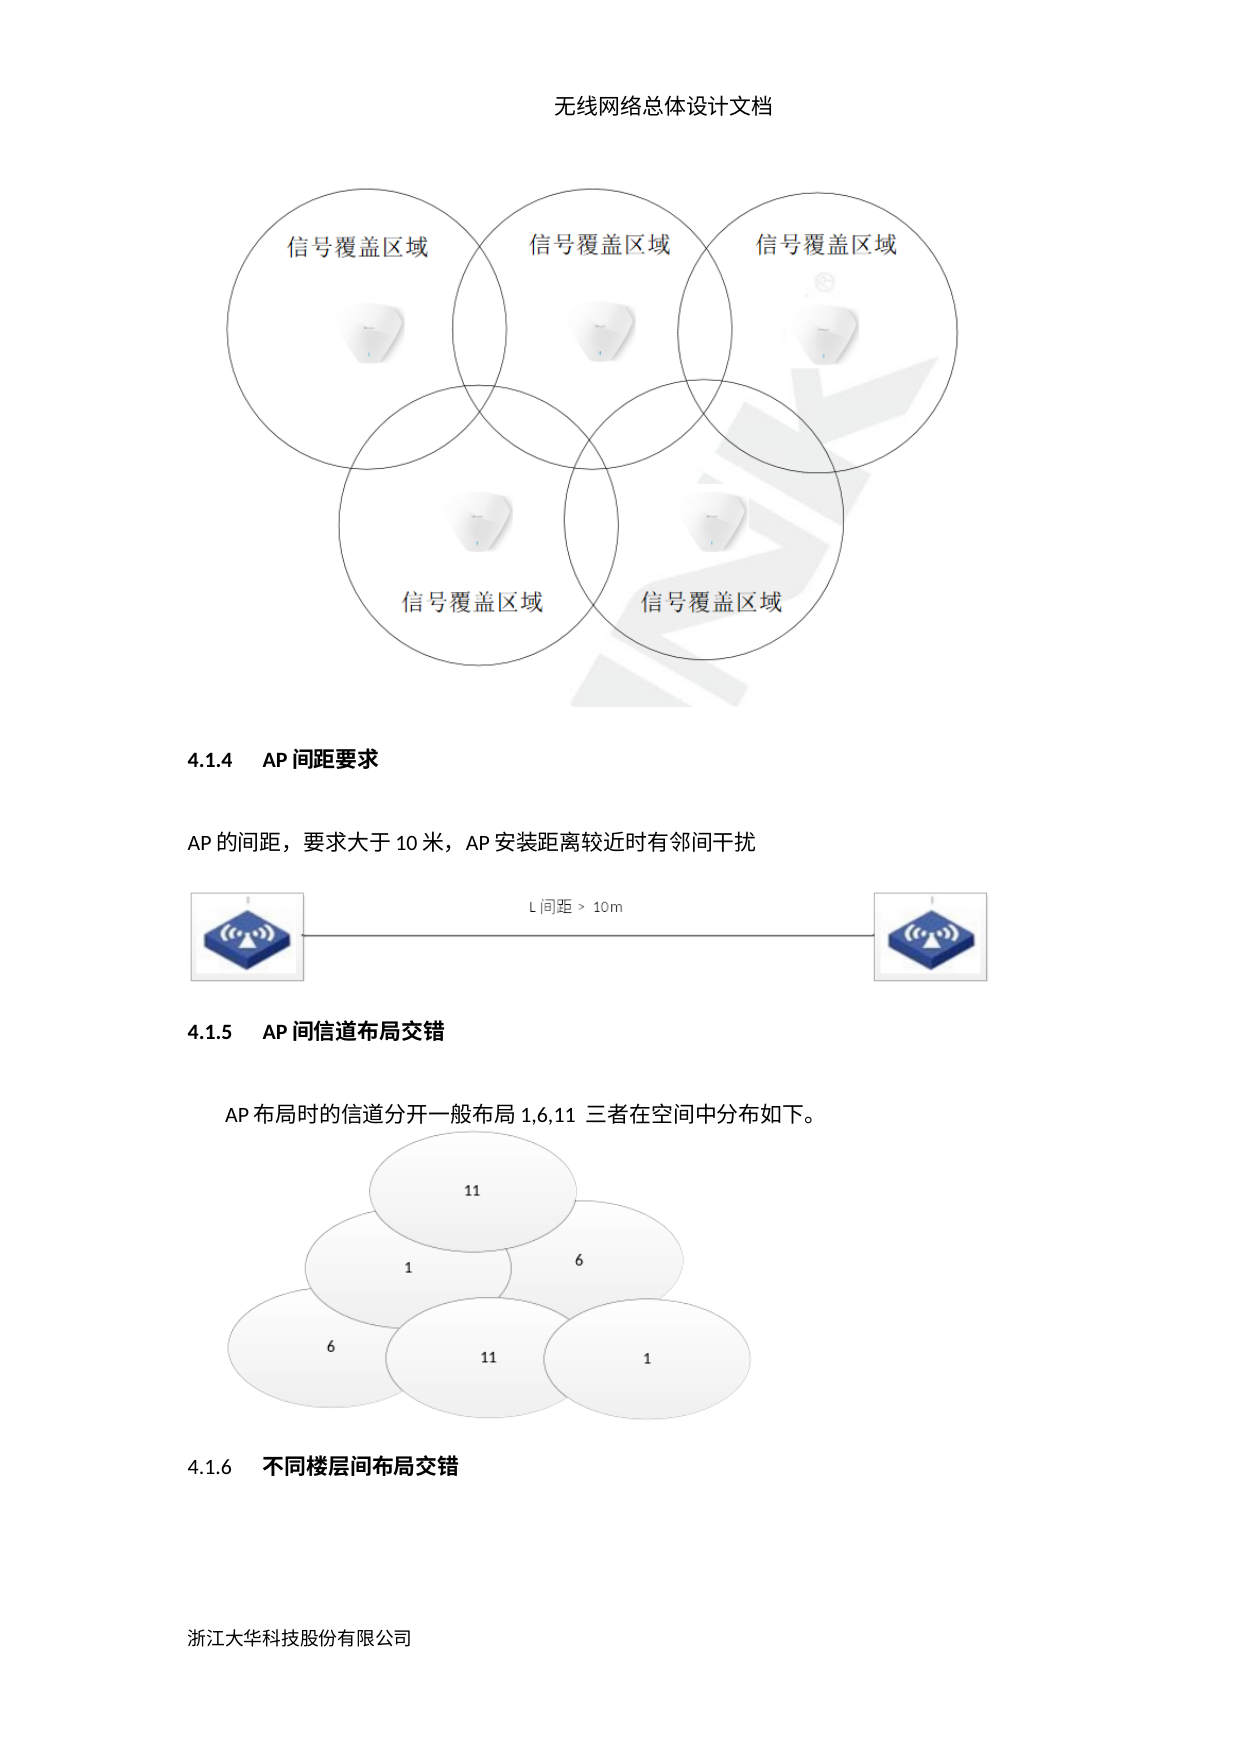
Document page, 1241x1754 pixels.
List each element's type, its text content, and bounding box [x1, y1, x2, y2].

subtitle 不同楼层间布局交错 [187, 1448, 1053, 1481]
subtitle AP间信道布局交错 [187, 1014, 1053, 1046]
picture [187, 162, 1053, 707]
text AP布局时的信道分开一般布局1,6,11 三者在空间中分布如下。 [225, 1096, 1053, 1129]
text AP的间距，要求大于10米，AP安装距离较近时有邻间干扰 [187, 824, 1053, 857]
subtitle AP间距要求 [187, 742, 1053, 774]
